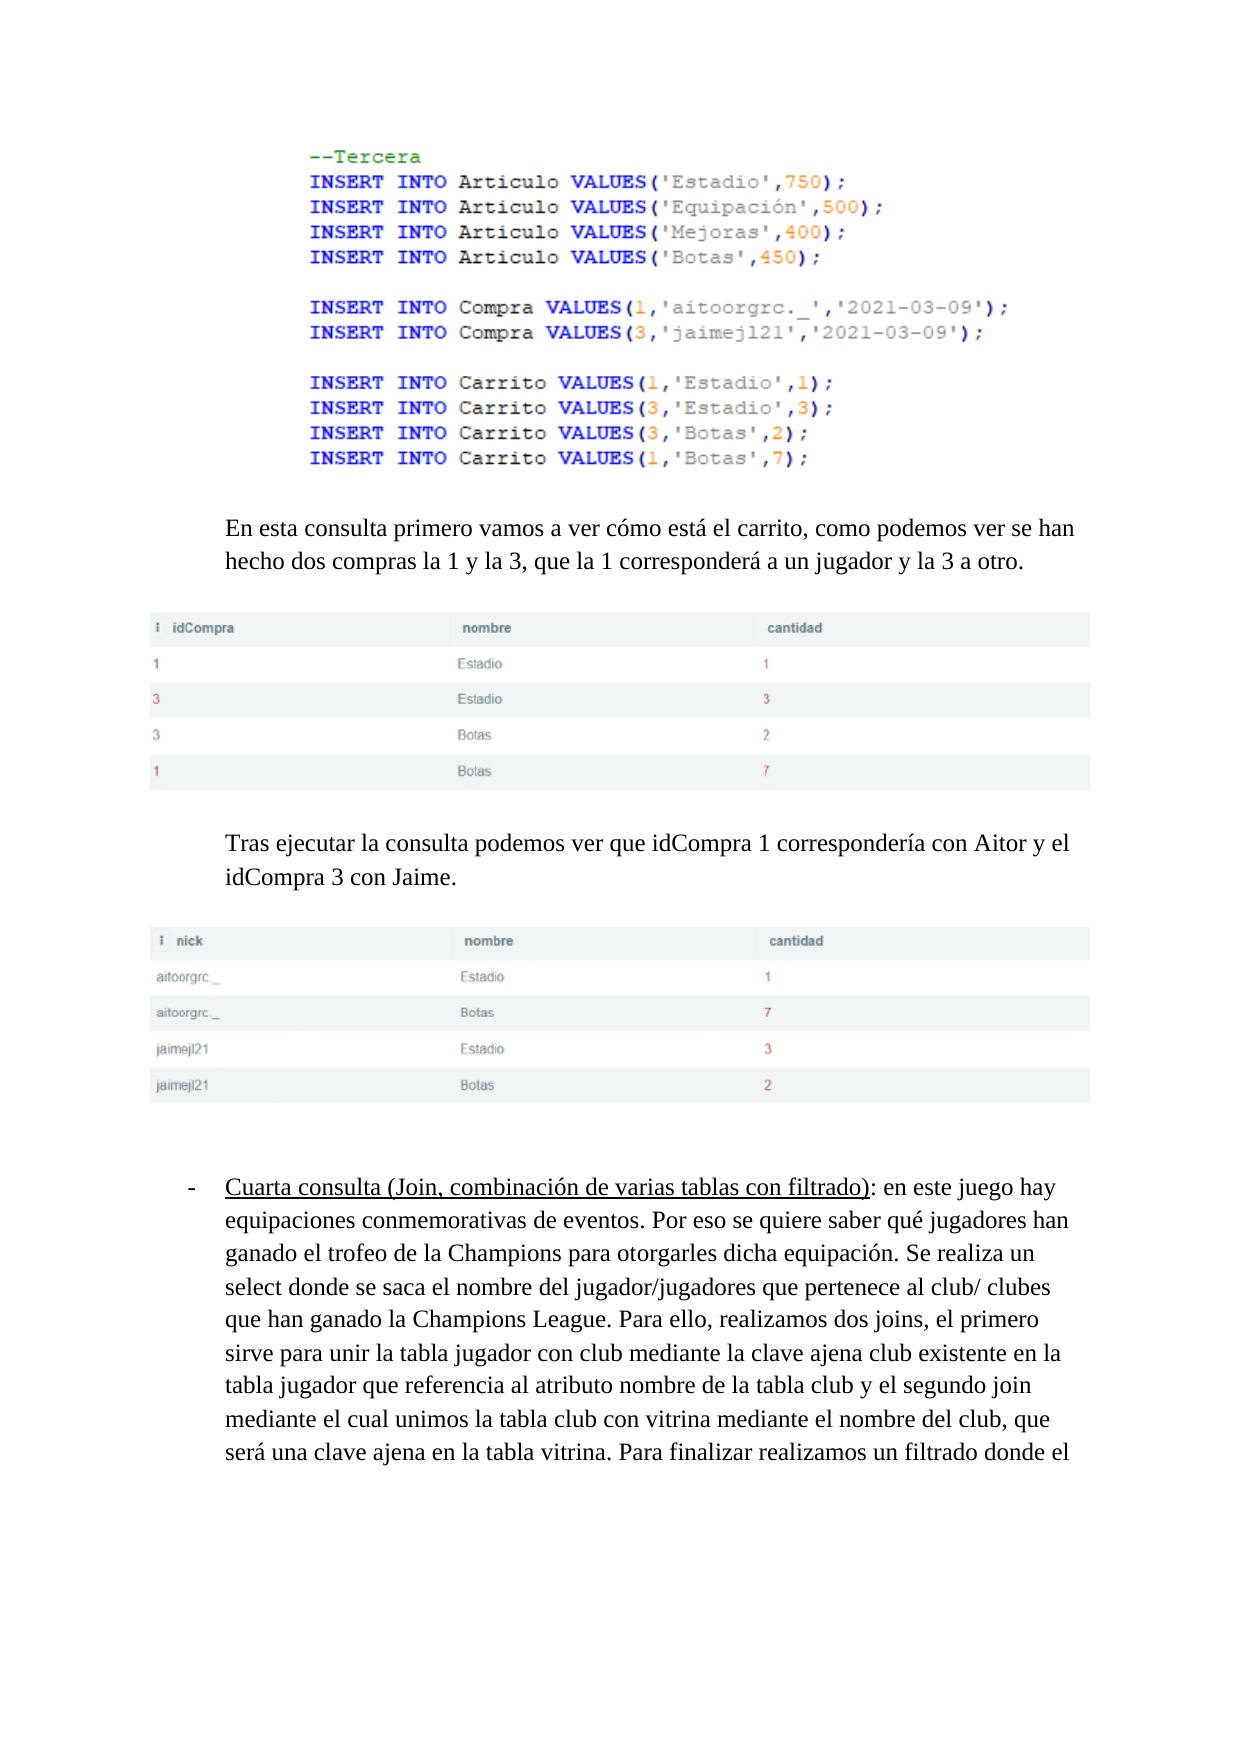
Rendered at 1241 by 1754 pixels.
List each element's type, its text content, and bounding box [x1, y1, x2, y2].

picture [150, 927, 1091, 1103]
picture [150, 612, 1091, 792]
text Tras ejecutar la consulta podemos ver que idCompra 1 correspondería con Aitor y el idCompra 3 con Jaime. [225, 828, 1090, 890]
picture [295, 150, 1020, 477]
text En esta consulta primero vamos a ver cómo está el carrito, como podemos ver se han hecho dos compras la 1 y la 3, que la 1 corresponderá a un jugador y la 3 a otro. [225, 513, 1090, 575]
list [187, 1172, 1090, 1465]
